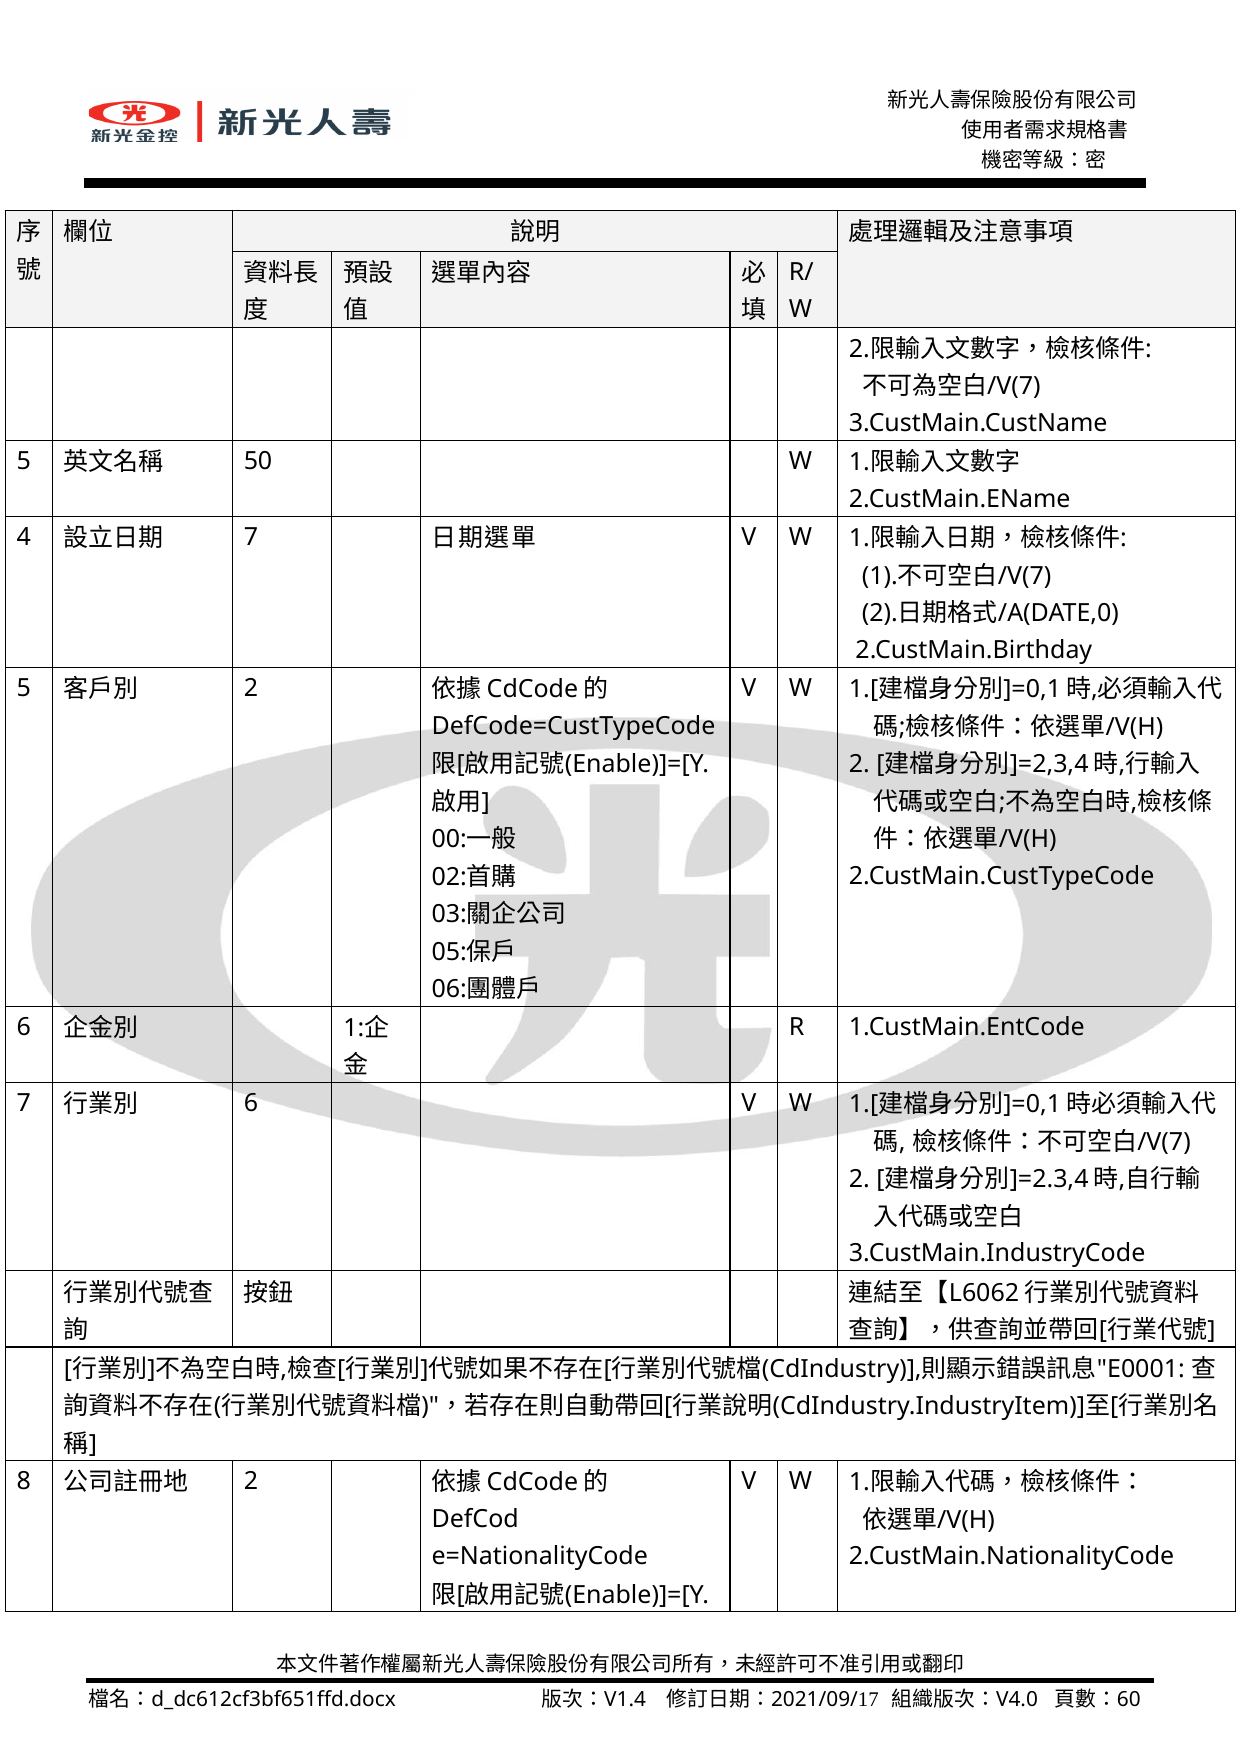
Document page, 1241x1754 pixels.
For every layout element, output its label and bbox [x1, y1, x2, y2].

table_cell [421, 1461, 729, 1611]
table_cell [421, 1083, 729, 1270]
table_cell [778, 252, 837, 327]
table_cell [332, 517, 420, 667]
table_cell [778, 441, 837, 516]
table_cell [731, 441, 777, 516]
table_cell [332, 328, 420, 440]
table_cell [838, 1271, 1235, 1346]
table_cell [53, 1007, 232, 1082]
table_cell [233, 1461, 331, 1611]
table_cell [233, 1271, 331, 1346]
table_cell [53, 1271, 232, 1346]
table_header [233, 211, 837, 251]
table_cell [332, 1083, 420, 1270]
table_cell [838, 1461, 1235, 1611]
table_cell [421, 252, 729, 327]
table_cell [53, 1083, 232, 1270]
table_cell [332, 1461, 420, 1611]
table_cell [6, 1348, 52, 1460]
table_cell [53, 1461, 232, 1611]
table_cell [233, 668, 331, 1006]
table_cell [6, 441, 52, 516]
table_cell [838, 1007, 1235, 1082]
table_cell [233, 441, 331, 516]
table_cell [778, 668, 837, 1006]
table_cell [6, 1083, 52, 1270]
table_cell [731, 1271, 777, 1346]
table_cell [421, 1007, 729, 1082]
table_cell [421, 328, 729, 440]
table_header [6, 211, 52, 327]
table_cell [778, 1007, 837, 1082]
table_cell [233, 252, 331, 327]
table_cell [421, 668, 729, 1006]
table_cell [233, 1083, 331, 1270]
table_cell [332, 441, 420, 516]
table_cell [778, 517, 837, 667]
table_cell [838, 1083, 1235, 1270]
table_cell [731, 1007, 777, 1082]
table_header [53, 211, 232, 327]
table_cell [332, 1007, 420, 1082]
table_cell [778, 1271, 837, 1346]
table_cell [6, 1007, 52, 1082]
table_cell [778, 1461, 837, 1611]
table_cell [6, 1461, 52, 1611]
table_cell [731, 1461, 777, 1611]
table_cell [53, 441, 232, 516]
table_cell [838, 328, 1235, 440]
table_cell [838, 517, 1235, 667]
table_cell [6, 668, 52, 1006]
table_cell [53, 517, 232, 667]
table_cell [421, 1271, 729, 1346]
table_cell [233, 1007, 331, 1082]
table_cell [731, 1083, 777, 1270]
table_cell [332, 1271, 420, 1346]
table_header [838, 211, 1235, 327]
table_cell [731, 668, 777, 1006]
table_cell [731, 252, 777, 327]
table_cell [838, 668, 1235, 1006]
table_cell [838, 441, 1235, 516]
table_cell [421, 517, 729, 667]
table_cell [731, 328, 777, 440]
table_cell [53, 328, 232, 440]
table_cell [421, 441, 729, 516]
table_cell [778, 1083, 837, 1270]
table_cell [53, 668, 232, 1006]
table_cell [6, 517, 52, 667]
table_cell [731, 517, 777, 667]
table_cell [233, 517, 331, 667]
picture [88, 86, 414, 142]
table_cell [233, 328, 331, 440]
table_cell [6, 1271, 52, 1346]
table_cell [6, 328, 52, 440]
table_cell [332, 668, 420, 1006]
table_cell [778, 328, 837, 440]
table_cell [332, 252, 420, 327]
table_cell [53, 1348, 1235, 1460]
